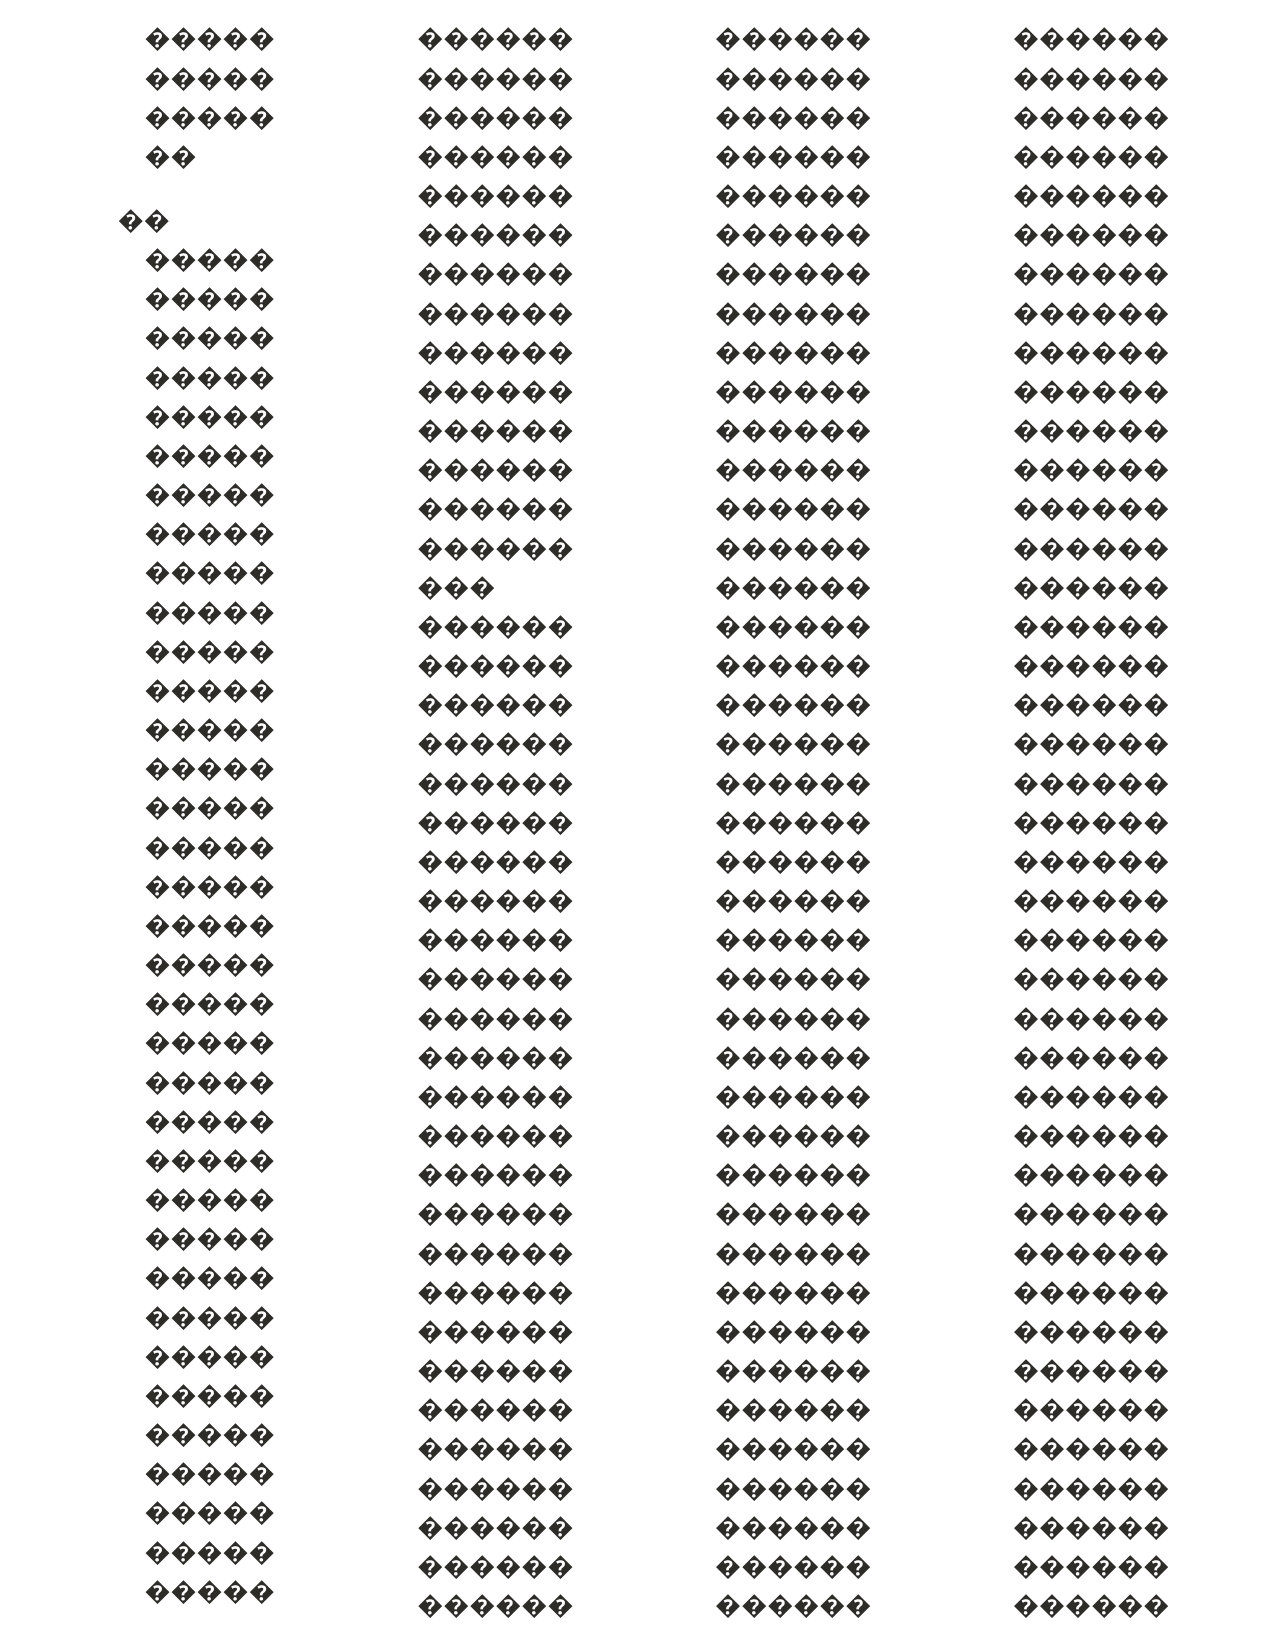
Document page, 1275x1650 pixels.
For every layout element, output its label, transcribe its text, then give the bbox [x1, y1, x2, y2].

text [118, 198, 298, 1608]
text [118, 17, 298, 173]
